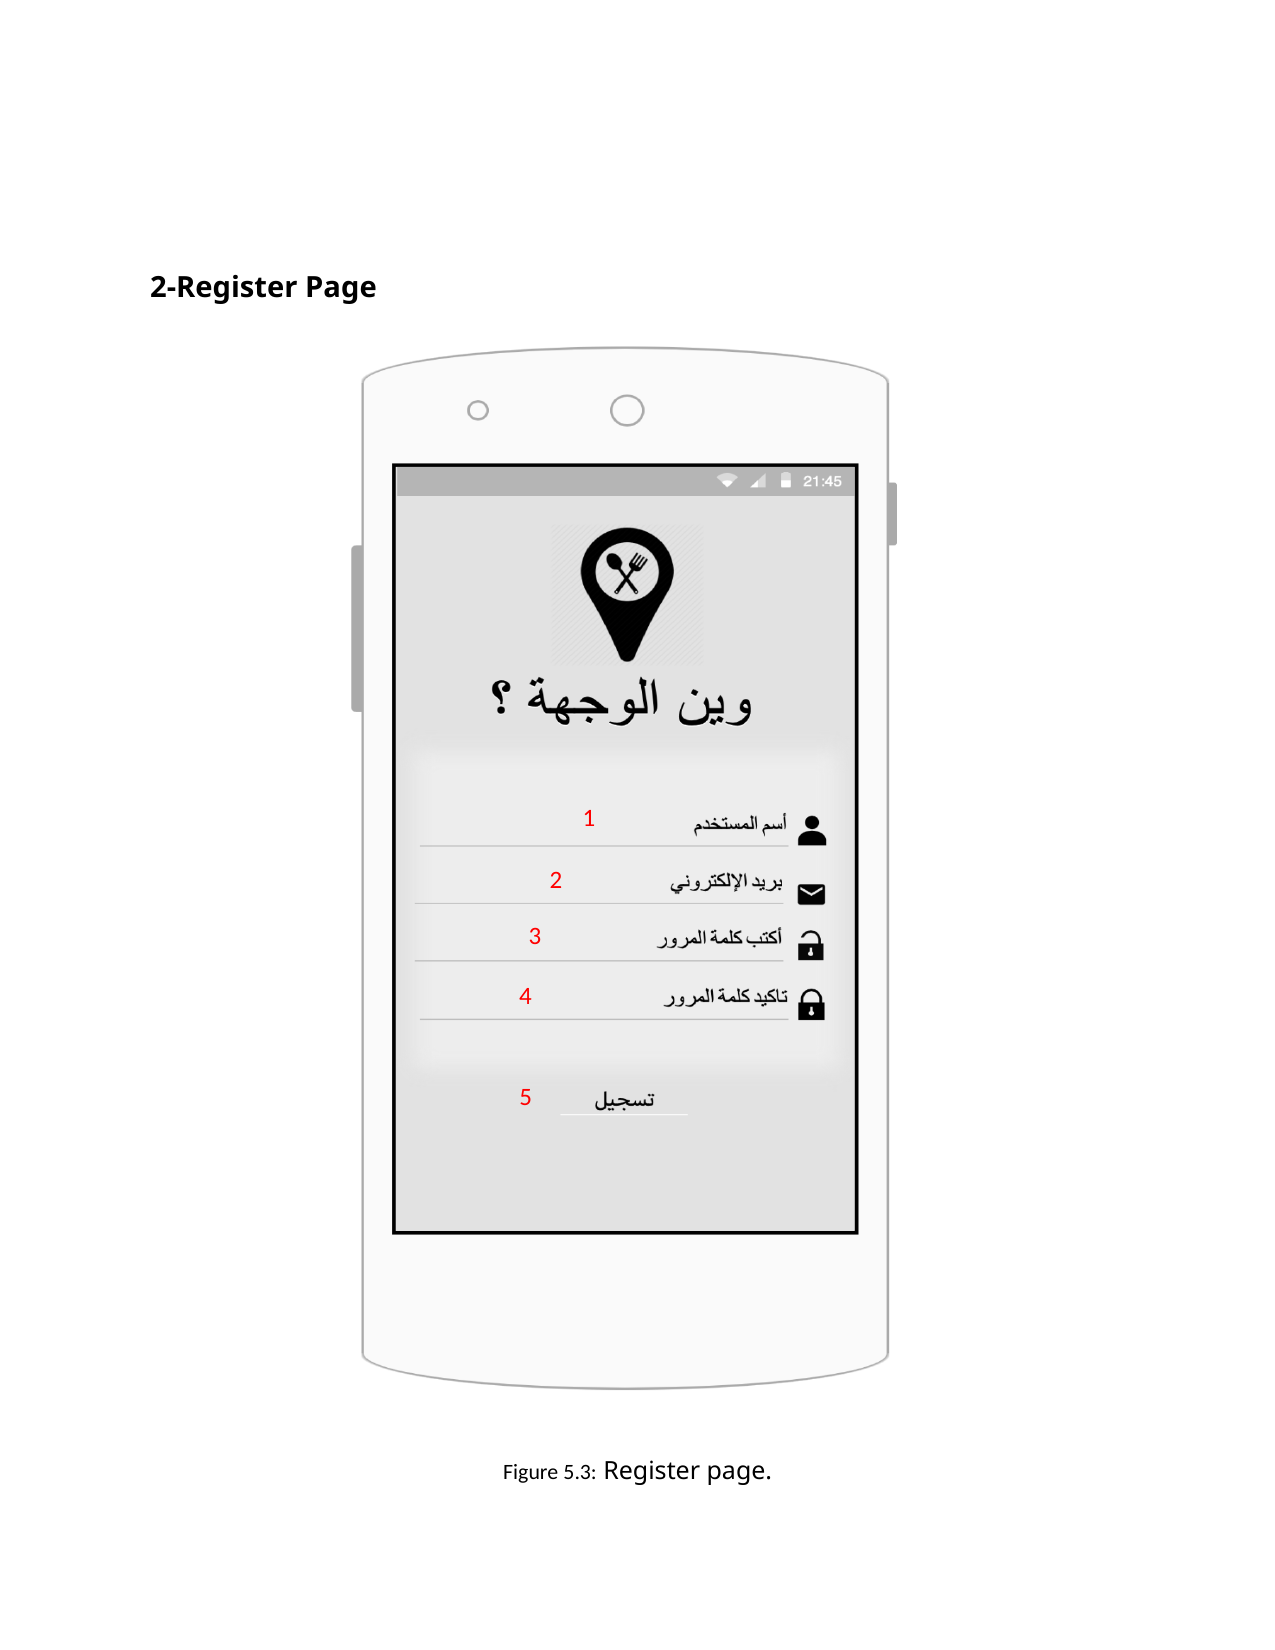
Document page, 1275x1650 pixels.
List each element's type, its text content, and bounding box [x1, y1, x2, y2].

picture [298, 337, 985, 1406]
text Figure 5.3: Register page. [150, 1453, 1125, 1487]
text 2-Register Page [150, 266, 1125, 306]
